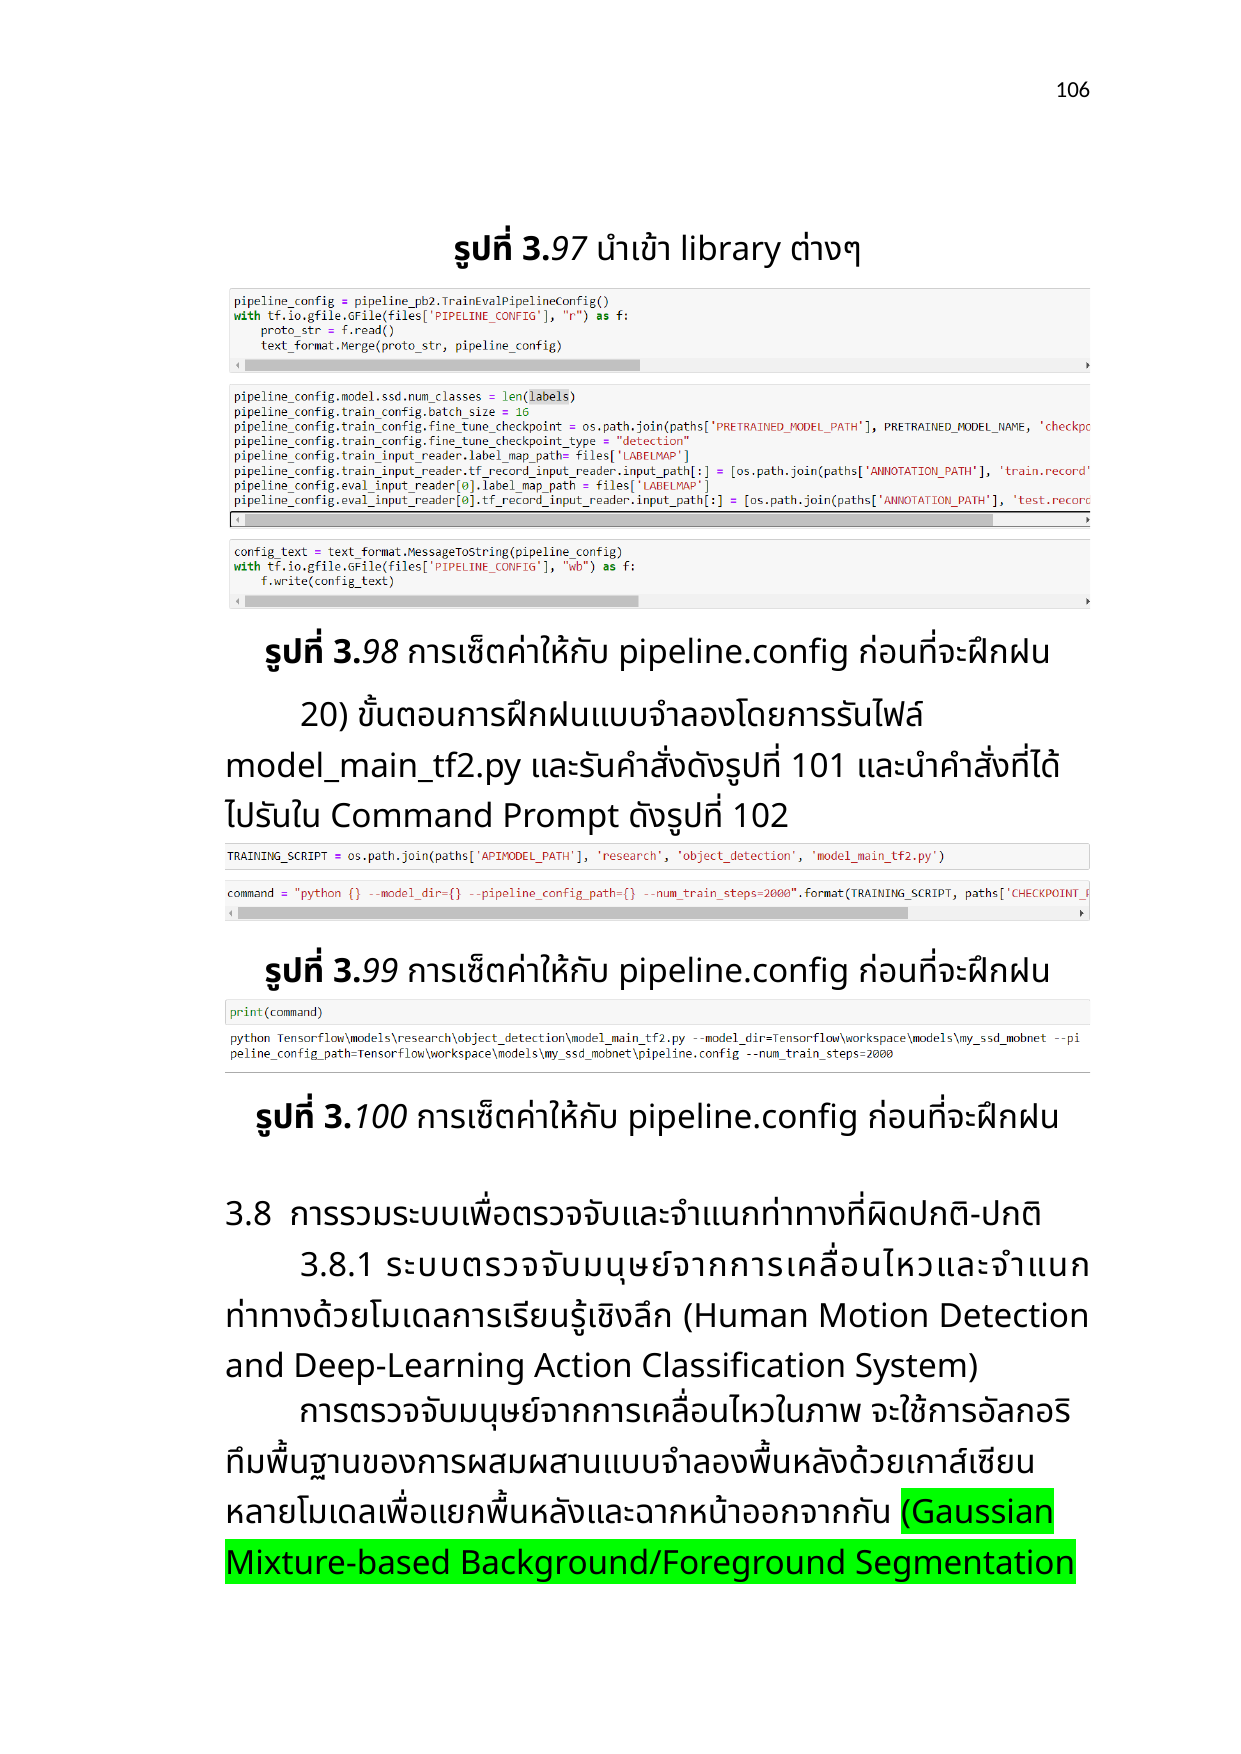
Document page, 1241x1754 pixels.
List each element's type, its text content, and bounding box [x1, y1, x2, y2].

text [225, 1387, 1090, 1584]
subtitle 3.8.1 ระบบตรวจจับมนุษย์จากการเคลื่อนไหวและจำแนกท่าทางด้วยโมเดลการเรียนรู้เชิงลึก (Human Motion Detection and Deep-Learning Action Classification System) [225, 1241, 1090, 1387]
picture [225, 842, 1091, 928]
picture [225, 288, 1091, 609]
text 20) ขั้นตอนการฝึกฝนแบบจำลองโดยการรันไฟล์ model_main_tf2.py และรันคำสั่งดังรูปที่ 101 และนำคำสั่งที่ได้ไปรันใน Command Prompt ดังรูปที่ 102 [225, 691, 1090, 842]
text รูปที่ 3.100 การเซ็ตค่าให้กับ pipeline.config ก่อนที่จะฝึกฝน [225, 1093, 1090, 1143]
text รูปที่ 3.99 การเซ็ตค่าให้กับ pipeline.config ก่อนที่จะฝึกฝน [225, 947, 1090, 997]
text รูปที่ 3.98 การเซ็ตค่าให้กับ pipeline.config ก่อนที่จะฝึกฝน [225, 628, 1090, 678]
subtitle 3.8 การรวมระบบเพื่อตรวจจับและจำแนกท่าทางที่ผิดปกติ-ปกติ [225, 1190, 1090, 1241]
picture [225, 997, 1091, 1074]
text รูปที่ 3.97 นำเข้า library ต่างๆ [225, 225, 1090, 276]
